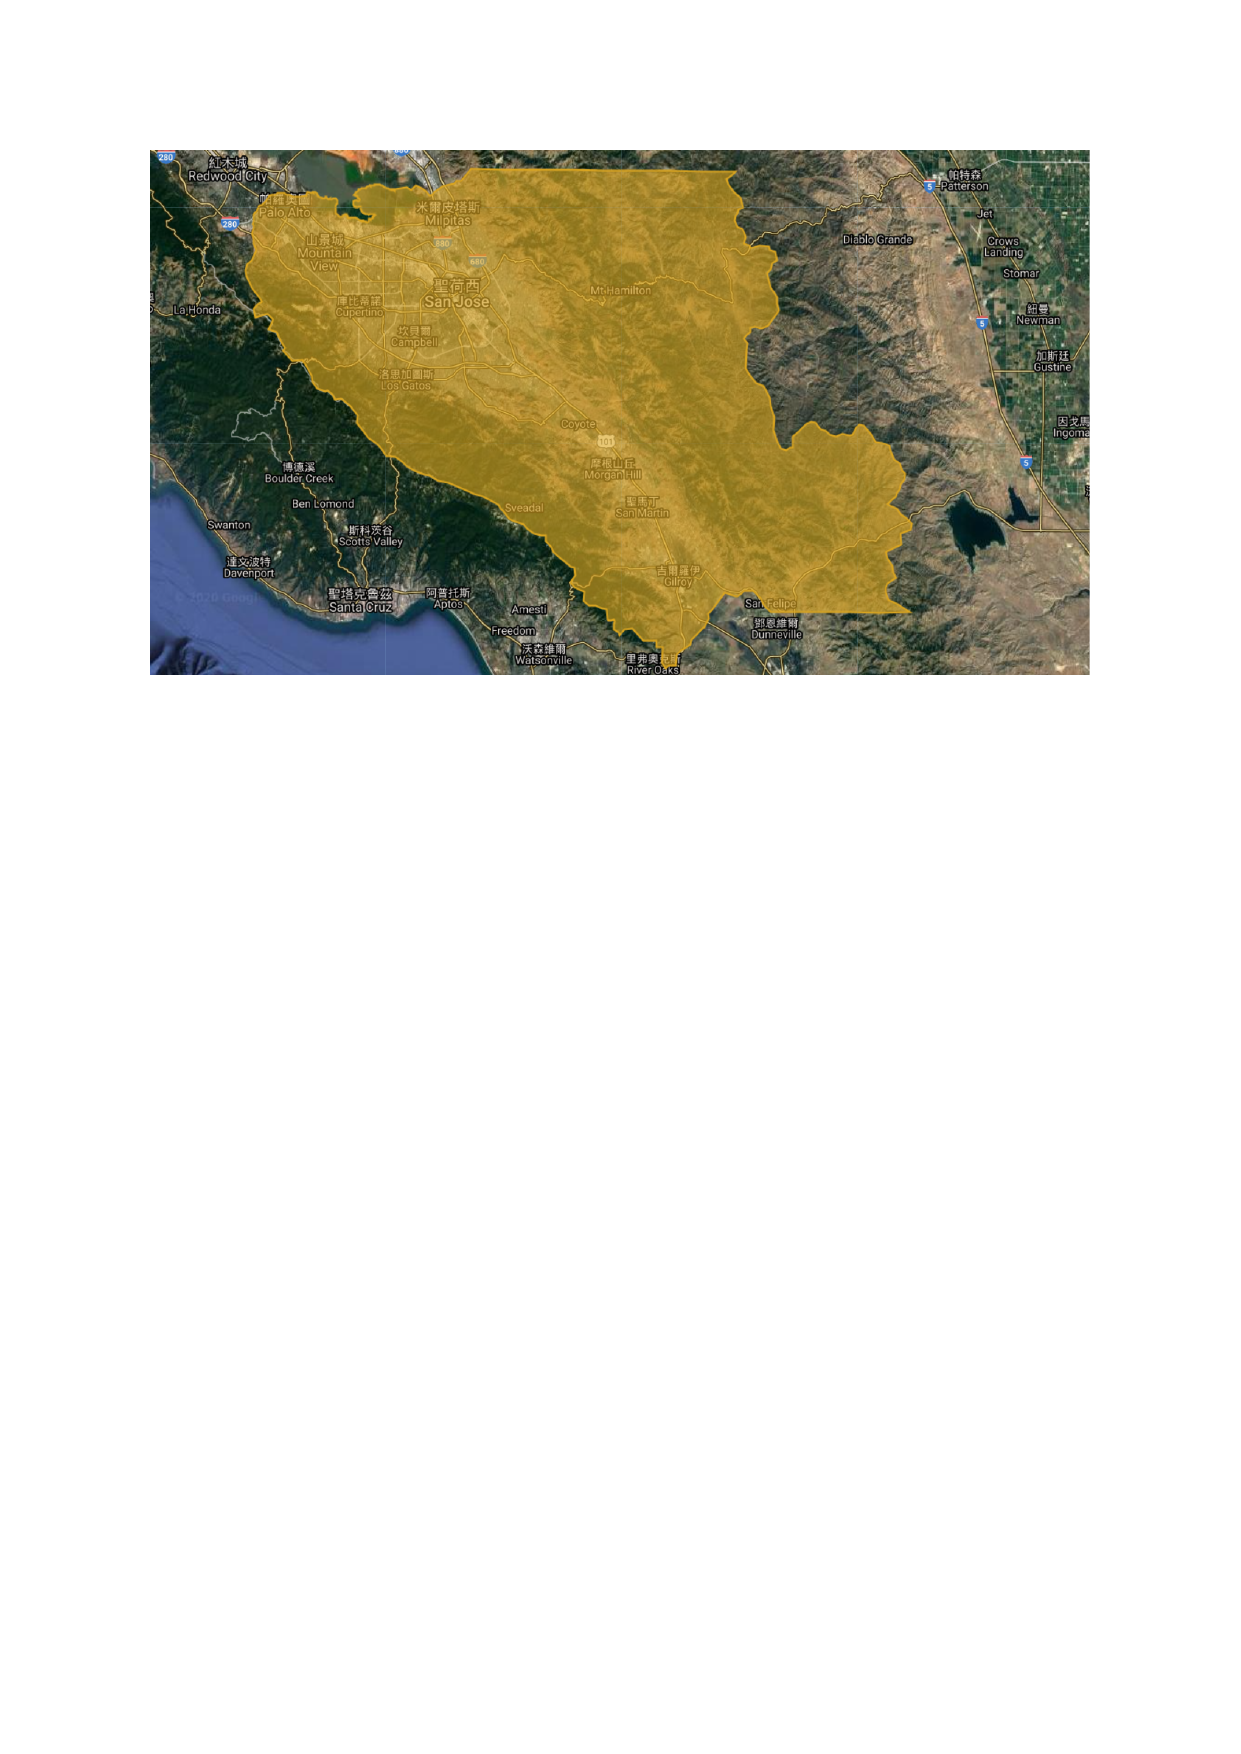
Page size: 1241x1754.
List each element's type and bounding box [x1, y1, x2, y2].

picture [150, 150, 1090, 675]
